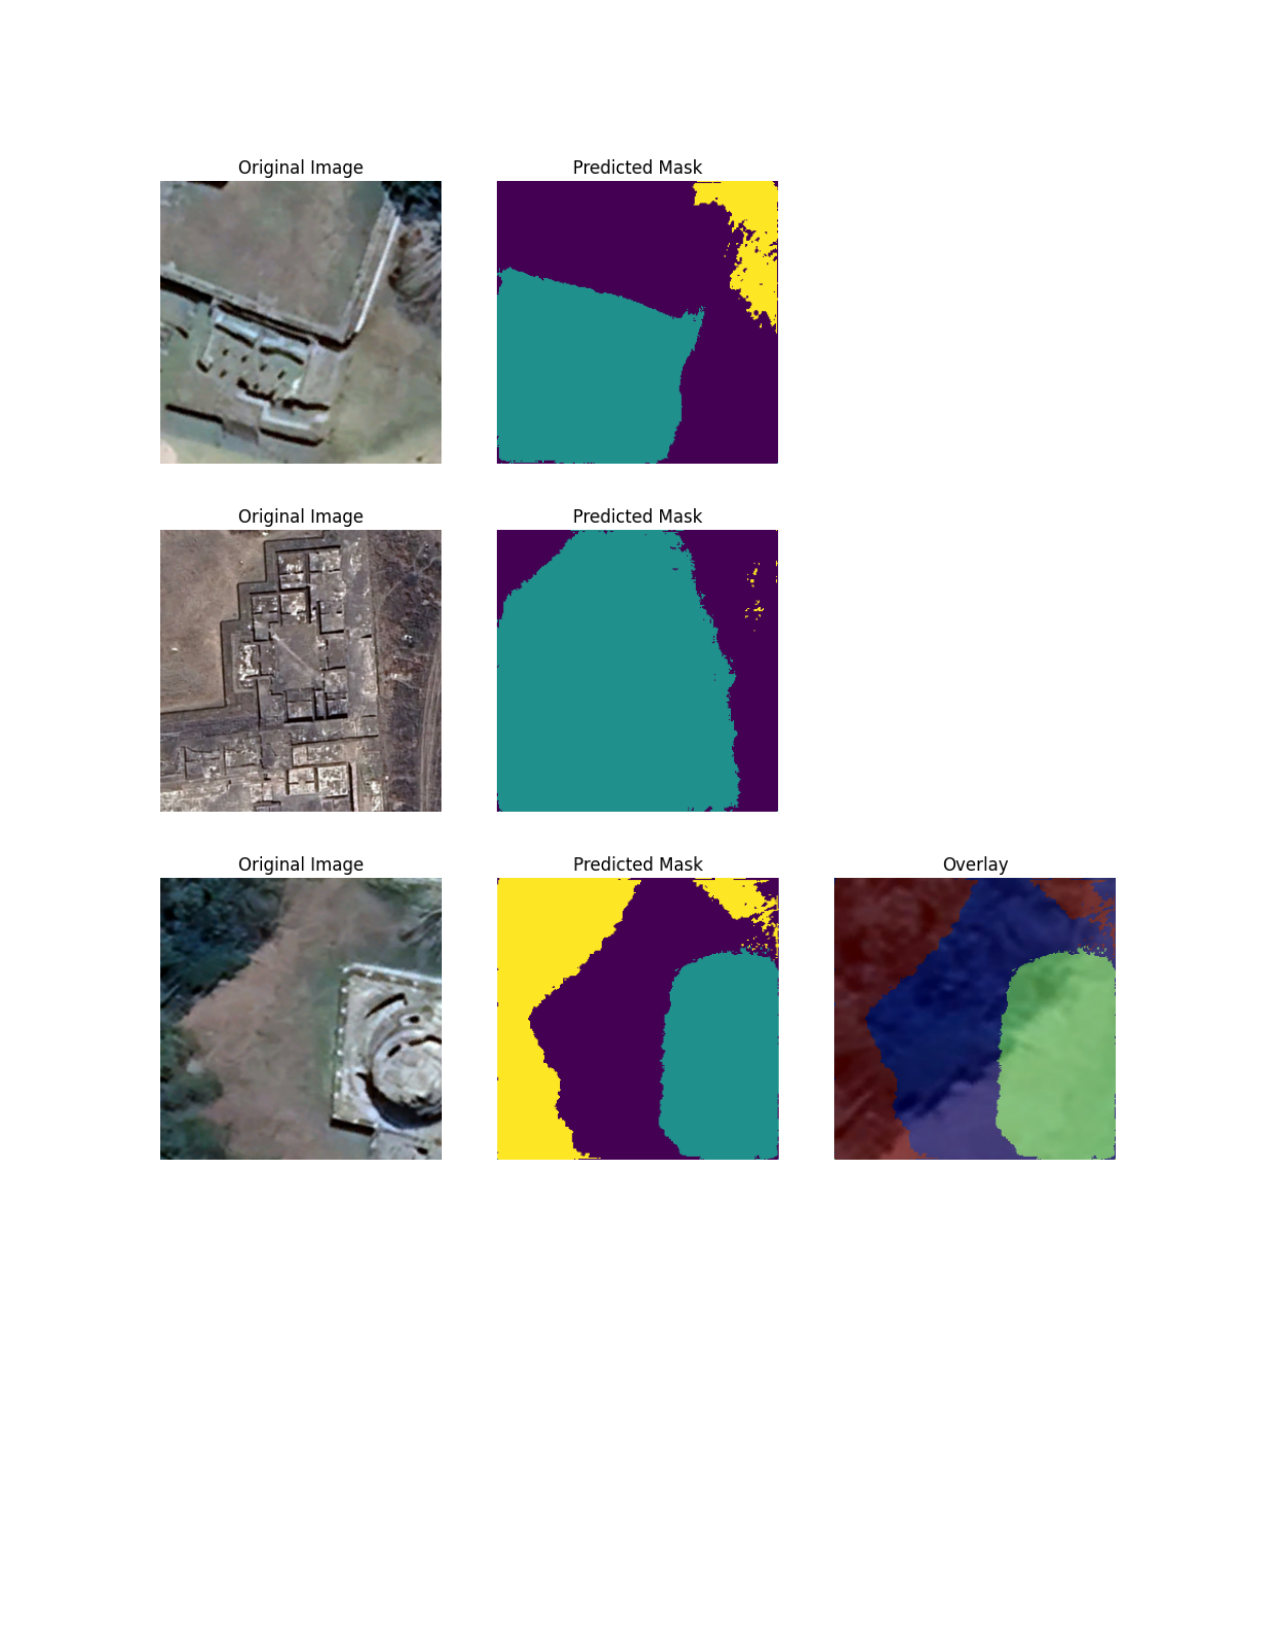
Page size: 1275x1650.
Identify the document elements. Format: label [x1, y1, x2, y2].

picture [150, 498, 827, 822]
picture [150, 150, 811, 474]
picture [150, 846, 1125, 1170]
